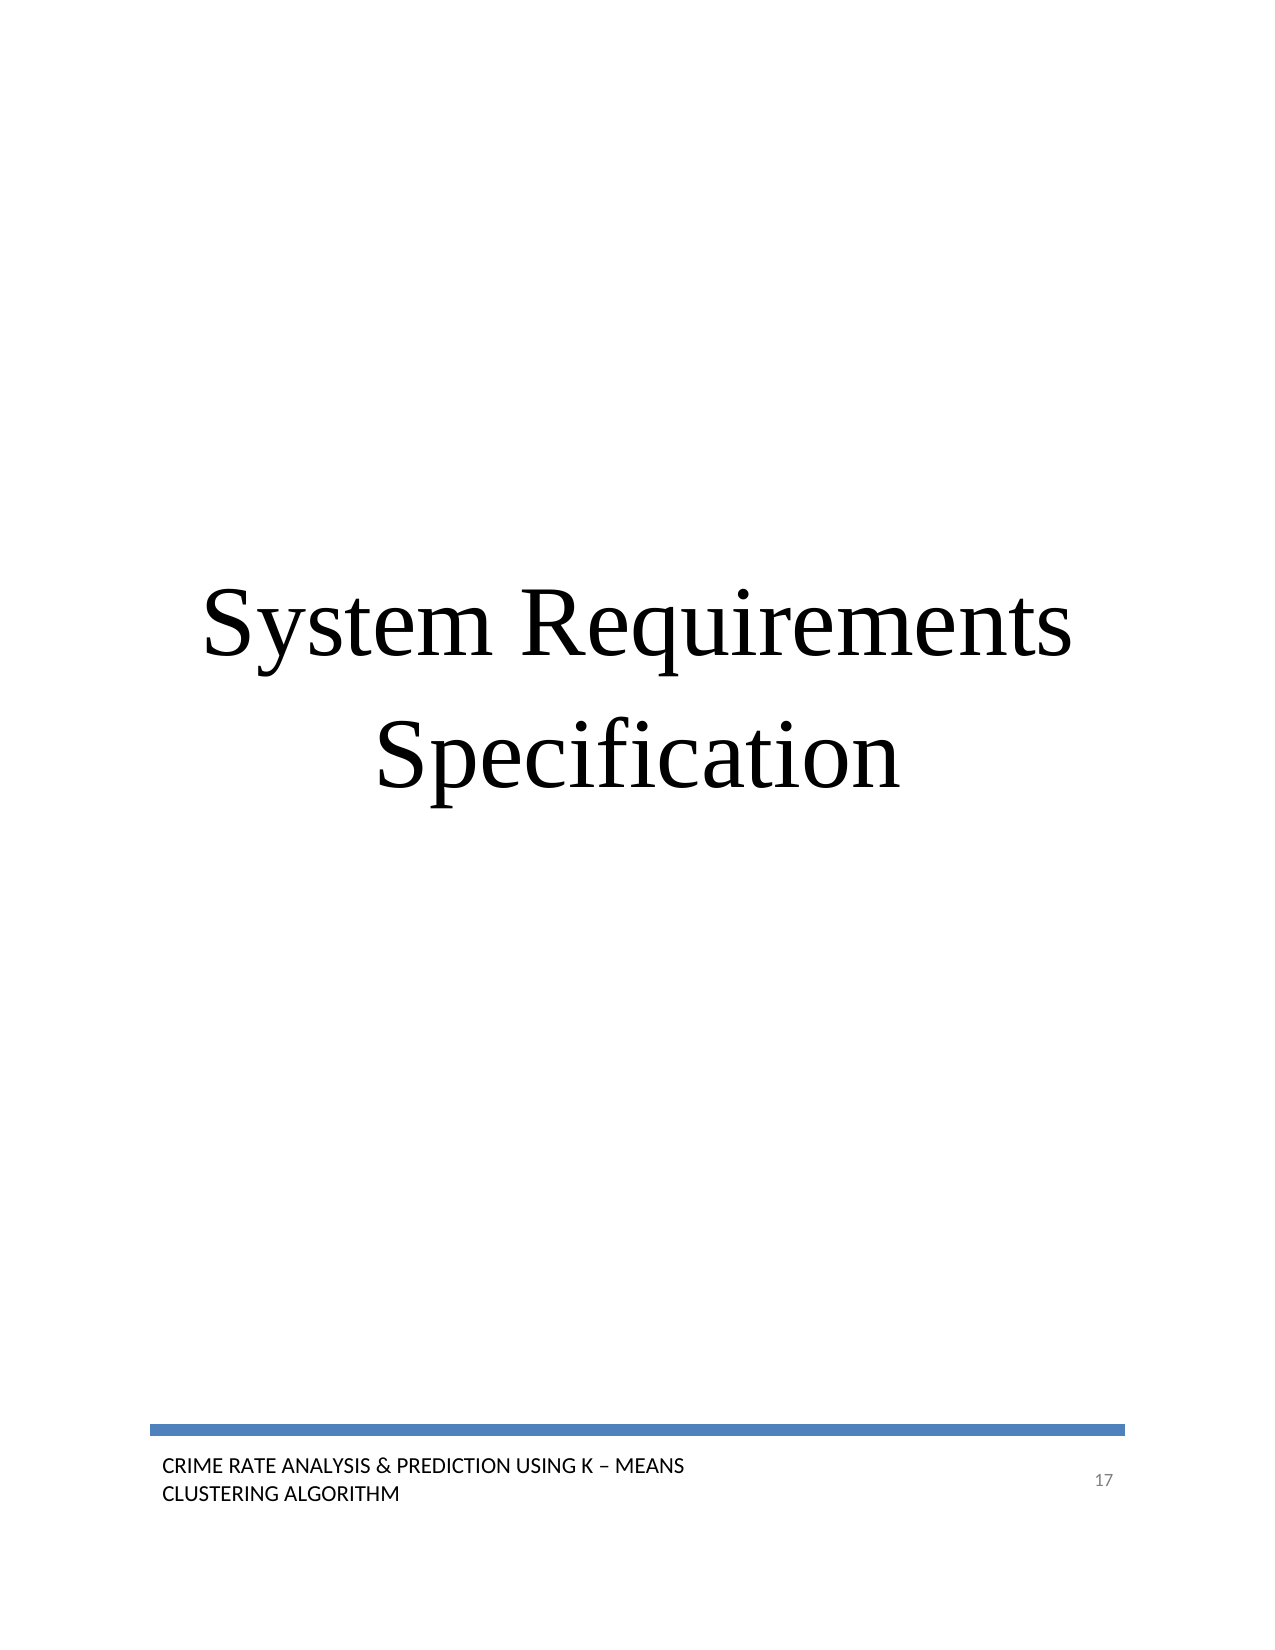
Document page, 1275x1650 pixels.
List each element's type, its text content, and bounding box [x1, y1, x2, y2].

text System Requirements Specification [150, 562, 1125, 809]
